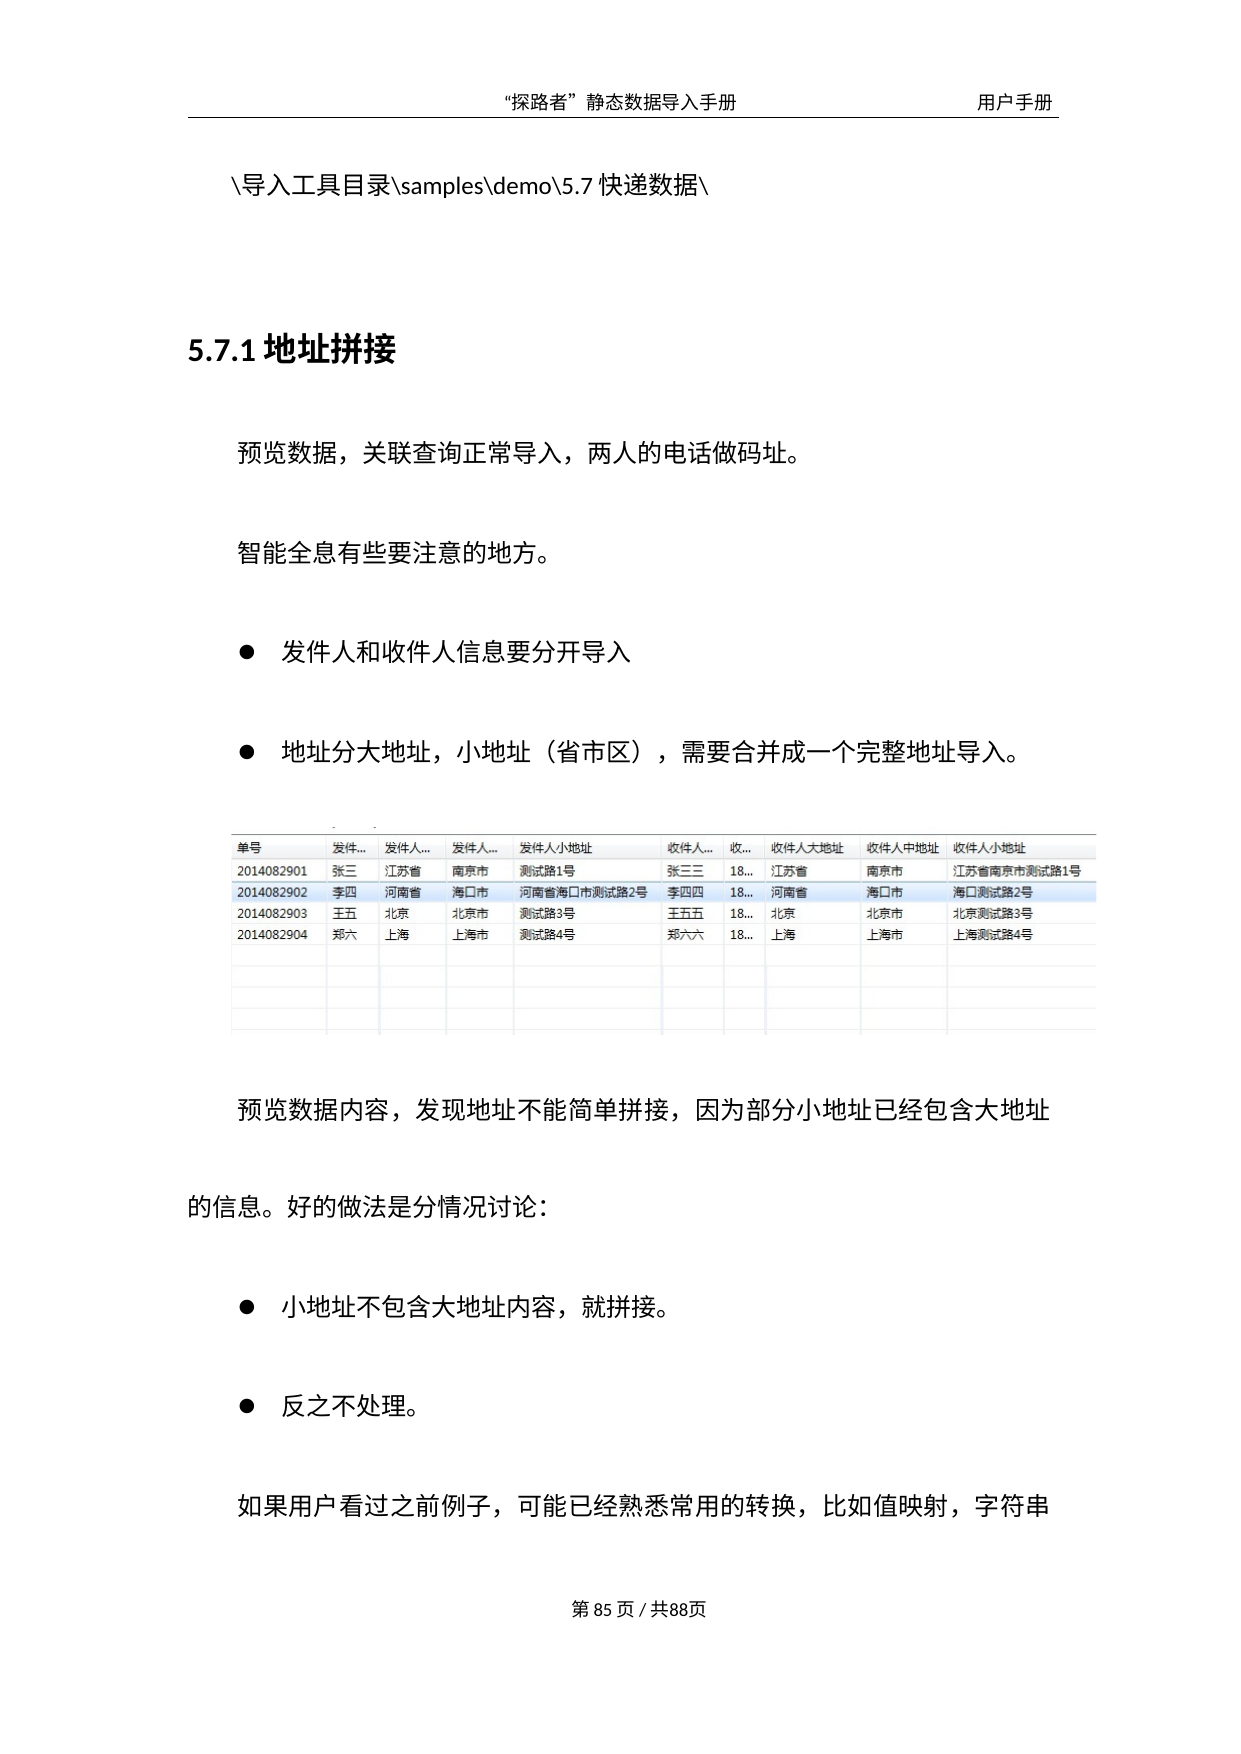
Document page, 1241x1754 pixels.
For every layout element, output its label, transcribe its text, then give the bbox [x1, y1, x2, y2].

text 智能全息有些要注意的地方。 [187, 519, 1053, 584]
list 地址分大地址，小地址（省市区），需要合并成一个完整地址导入。 [237, 718, 1053, 783]
list 发件人和收件人信息要分开导入 [237, 618, 1053, 683]
text 预览数据，关联查询正常导入，两人的电话做码址。 [187, 419, 1053, 484]
list 反之不处理。 [237, 1372, 1053, 1437]
list 小地址不包含大地址内容，就拼接。 [237, 1273, 1053, 1338]
subtitle 地址拼接 [187, 314, 1053, 379]
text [187, 1472, 1053, 1537]
picture [231, 827, 1097, 1035]
text 预览数据内容，发现地址不能简单拼接，因为部分小地址已经包含大地址的信息。好的做法是分情况讨论： [187, 1076, 1053, 1238]
list \导入工具目录\samples\demo\5.7 快递数据\ [231, 151, 1053, 216]
